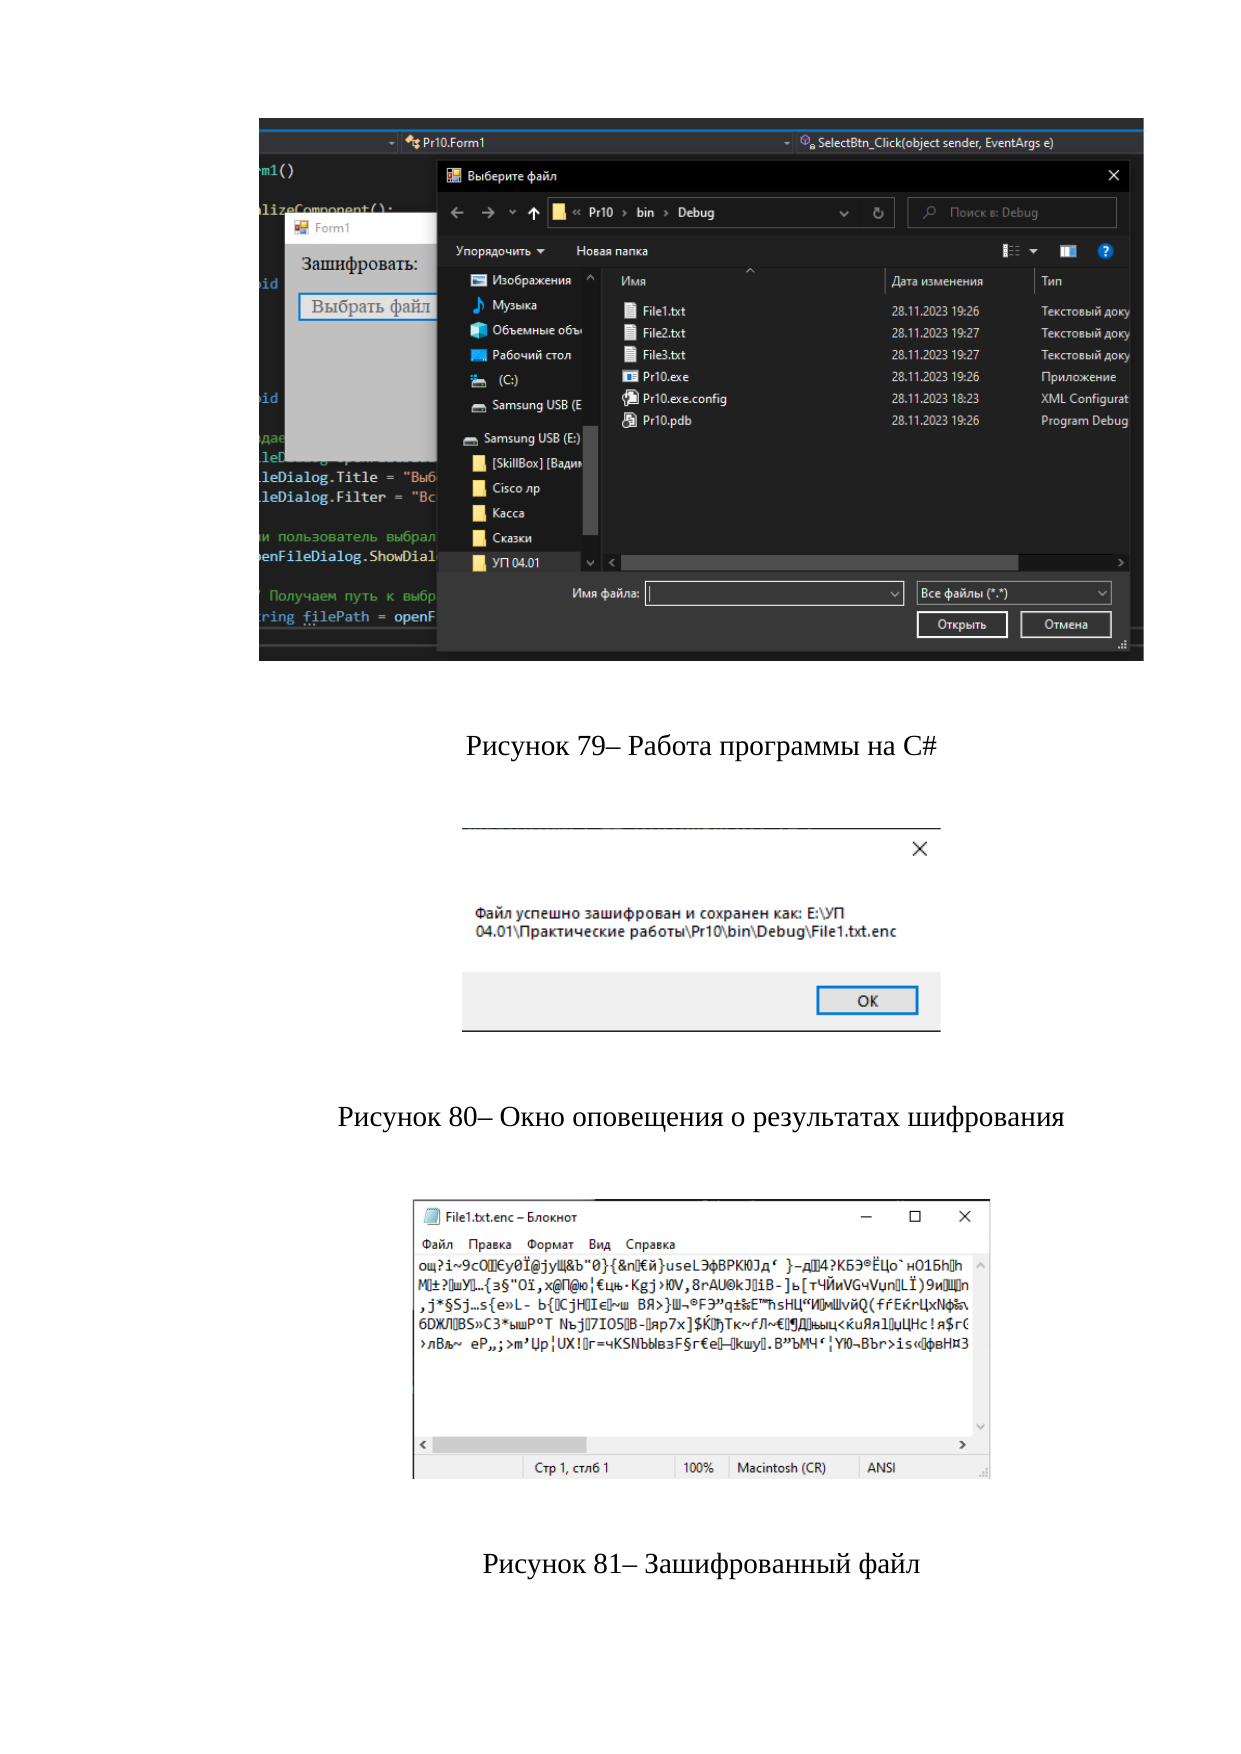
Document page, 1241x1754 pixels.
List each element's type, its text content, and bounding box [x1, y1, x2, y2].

text Рисунок 80– Окно оповещения о результатах шифрования [251, 1099, 1152, 1132]
picture [462, 828, 941, 1032]
picture [412, 1199, 991, 1479]
text Рисунок 79– Работа программы на С# [251, 728, 1152, 761]
picture [259, 118, 1144, 661]
text Рисунок 81– Зашифрованный файл [251, 1546, 1152, 1579]
